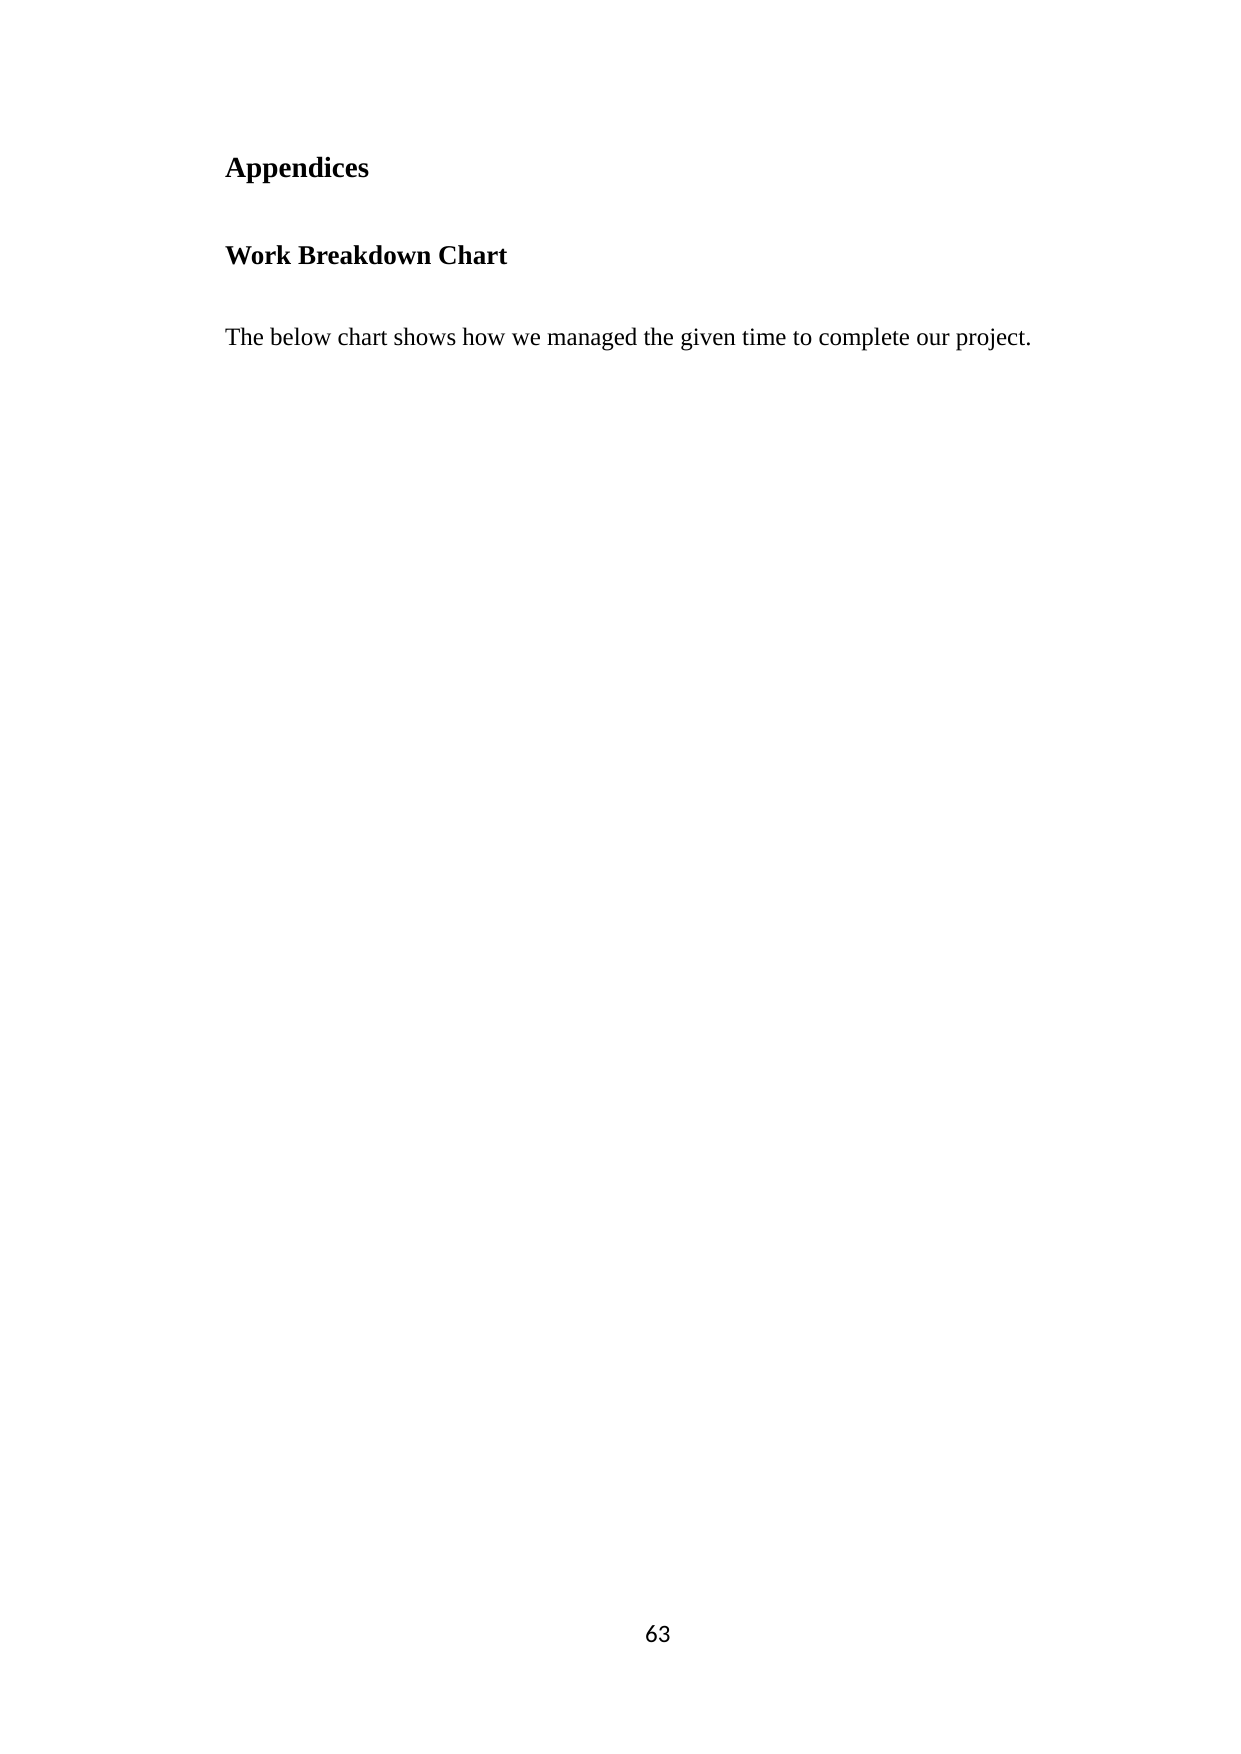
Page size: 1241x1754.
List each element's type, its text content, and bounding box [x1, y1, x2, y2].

subtitle Work Breakdown Chart [225, 239, 1090, 270]
text The below chart shows how we managed the given time to complete our project. [225, 322, 1090, 351]
subtitle Appendices [225, 150, 1090, 183]
